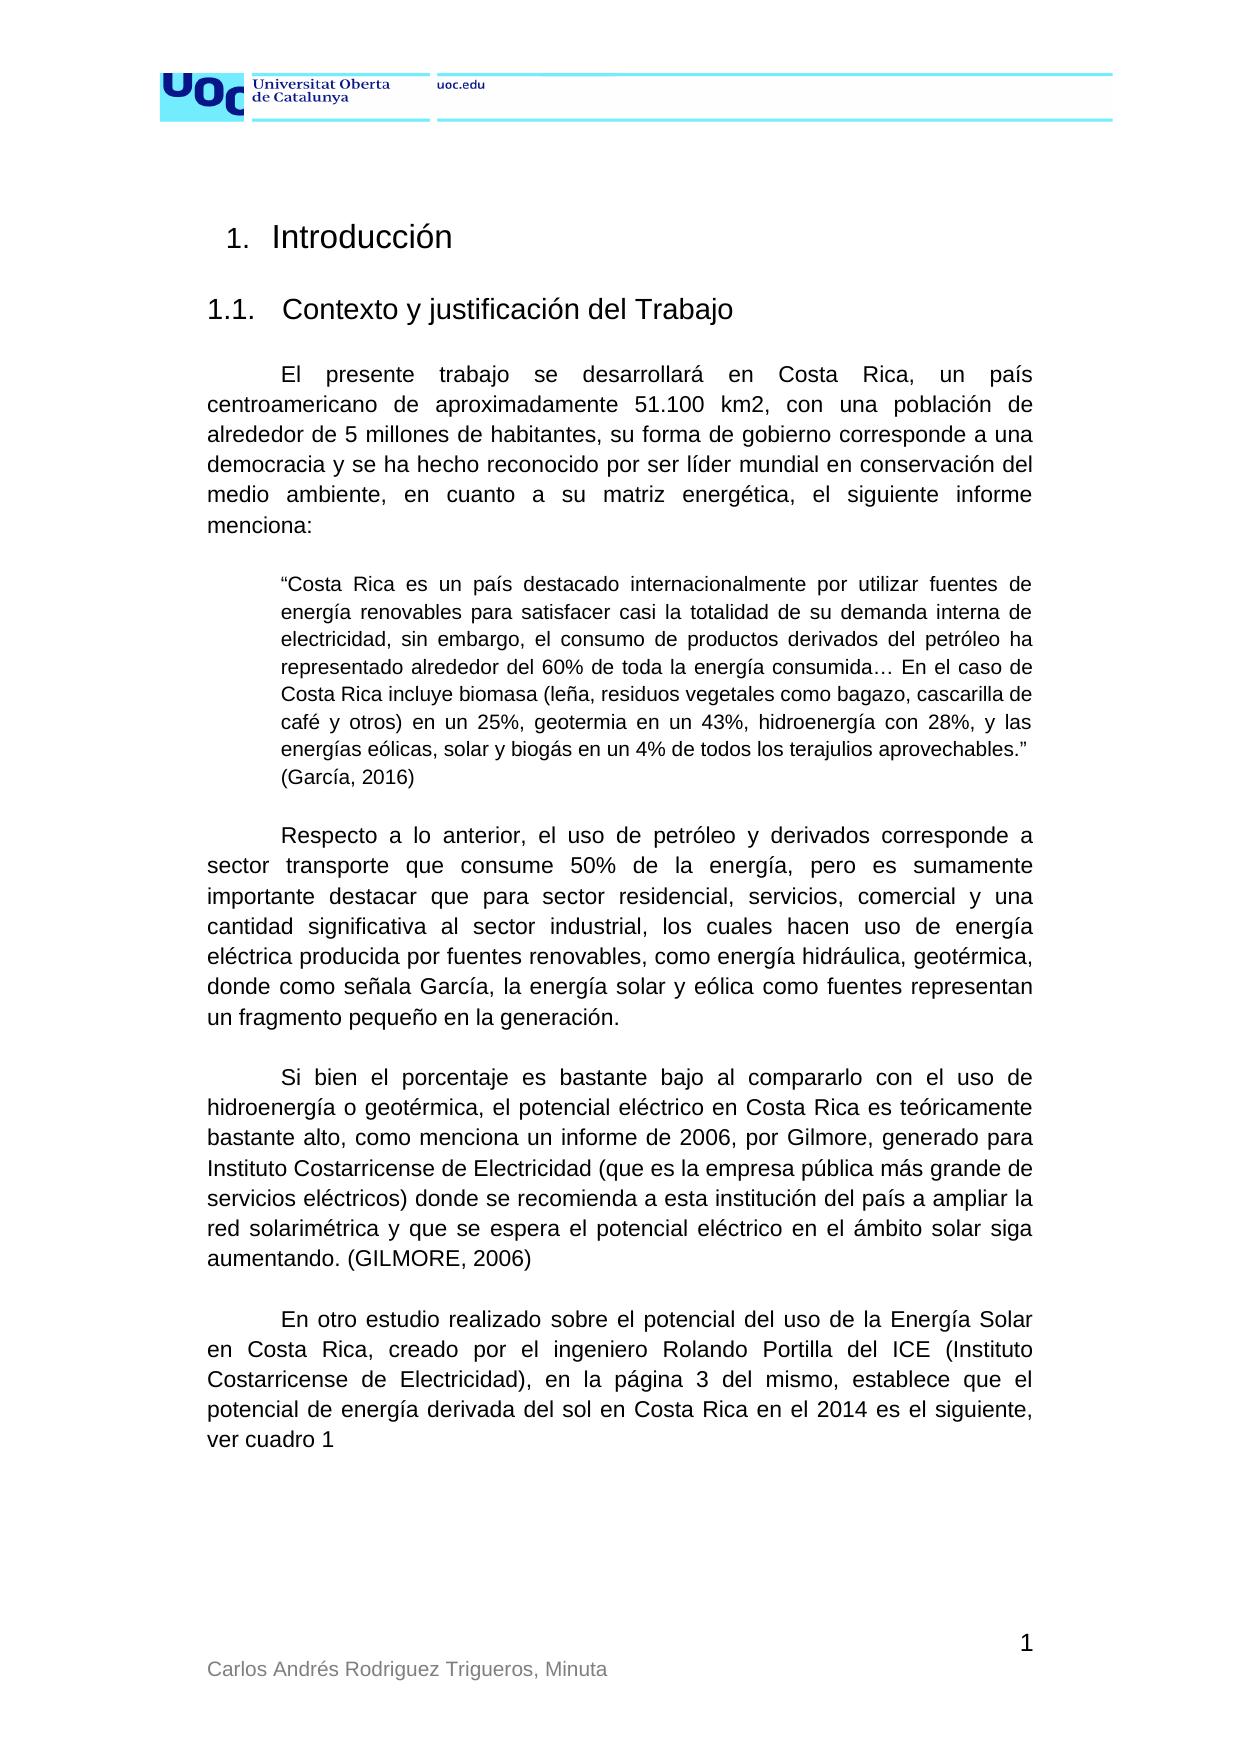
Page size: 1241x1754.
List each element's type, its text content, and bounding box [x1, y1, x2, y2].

picture [159, 73, 1113, 124]
subtitle Contexto y justificación del Trabajo [207, 292, 1033, 325]
text Respecto a lo anterior, el uso de petróleo y derivados corresponde a sector transporte que consume 50% de la energía, pero es sumamente importante destacar que para sector residencial, servicios, comercial y una cantidad significativa al sector industrial, los cuales hacen uso de energía eléctrica producida por fuentes renovables, como energía hidráulica, geotérmica, donde como señala García, la energía solar y eólica como fuentes representan un fragmento pequeño en la generación. [207, 822, 1033, 1030]
text Si bien el porcentaje es bastante bajo al compararlo con el uso de hidroenergía o geotérmica, el potencial eléctrico en Costa Rica es teóricamente bastante alto, como menciona un informe de 2006, por Gilmore, generado para Instituto Costarricense de Electricidad (que es la empresa pública más grande de servicios eléctricos) donde se recomienda a esta institución del país a ampliar la red solarimétrica y que se espera el potencial eléctrico en el ámbito solar siga aumentando. (GILMORE, 2006) [207, 1064, 1033, 1271]
text En otro estudio realizado sobre el potencial del uso de la Energía Solar en Costa Rica, creado por el ingeniero Rolando Portilla del ICE (Instituto Costarricense de Electricidad), en la página 3 del mismo, establece que el potencial de energía derivada del sol en Costa Rica en el 2014 es el siguiente, ver cuadro 1 [207, 1306, 1033, 1453]
text El presente trabajo se desarrollará en Costa Rica, un país centroamericano de aproximadamente 51.100 km2, con una población de alrededor de 5 millones de habitantes, su forma de gobierno corresponde a una democracia y se ha hecho reconocido por ser líder mundial en conservación del medio ambiente, en cuanto a su matriz energética, el siguiente informe menciona: [207, 361, 1033, 538]
text (García, 2016) [281, 764, 1033, 788]
text “Costa Rica es un país destacado internacionalmente por utilizar fuentes de energía renovables para satisfacer casi la totalidad de su demanda interna de electricidad, sin embargo, el consumo de productos derivados del petróleo ha representado alrededor del 60% de toda la energía consumida… En el caso de Costa Rica incluye biomasa (leña, residuos vegetales como bagazo, cascarilla de café y otros) en un 25%, geotermia en un 43%, hidroenergía con 28%, y las energías eólicas, solar y biogás en un 4% de todos los terajulios aprovechables.” [281, 572, 1033, 761]
subtitle Introducción [226, 217, 1033, 256]
